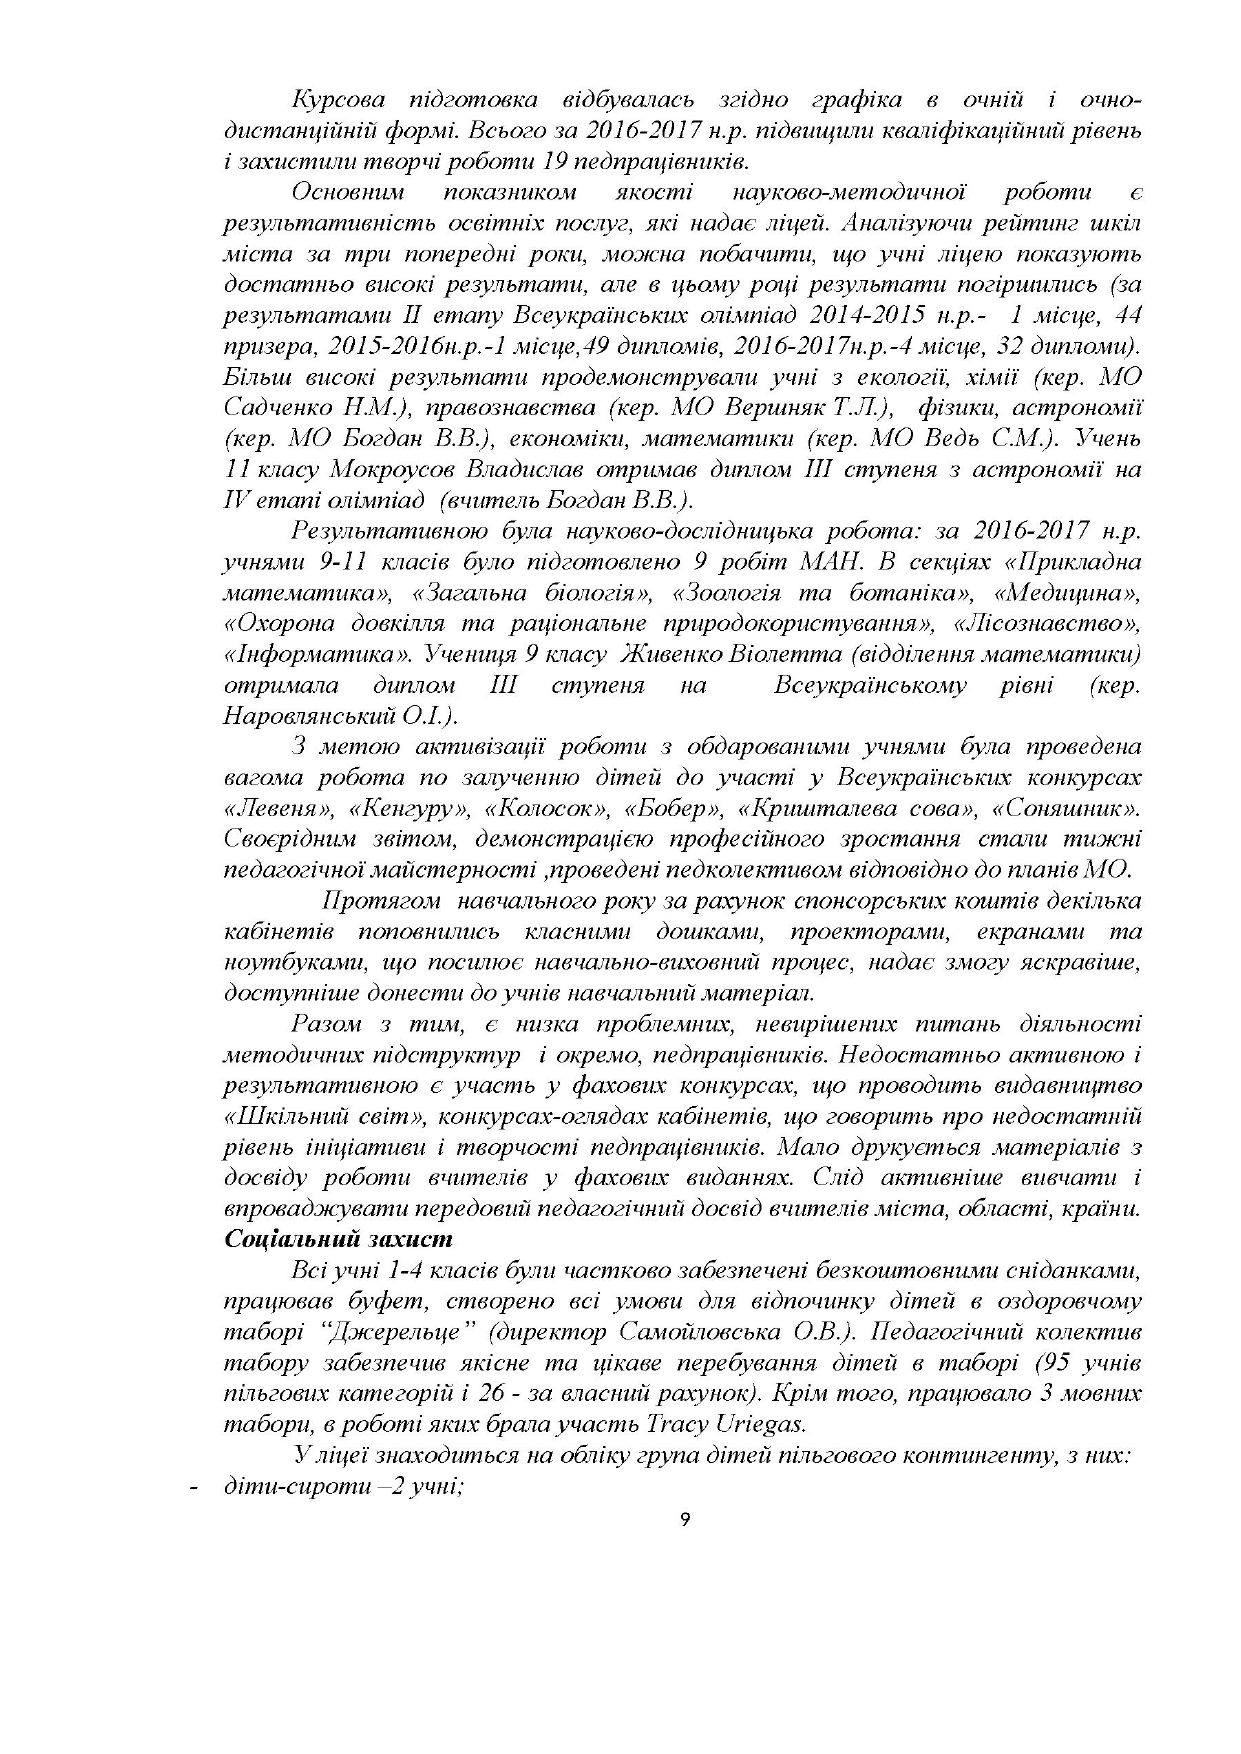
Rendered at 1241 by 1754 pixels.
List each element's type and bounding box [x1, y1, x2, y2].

picture [88, 14, 1226, 1625]
